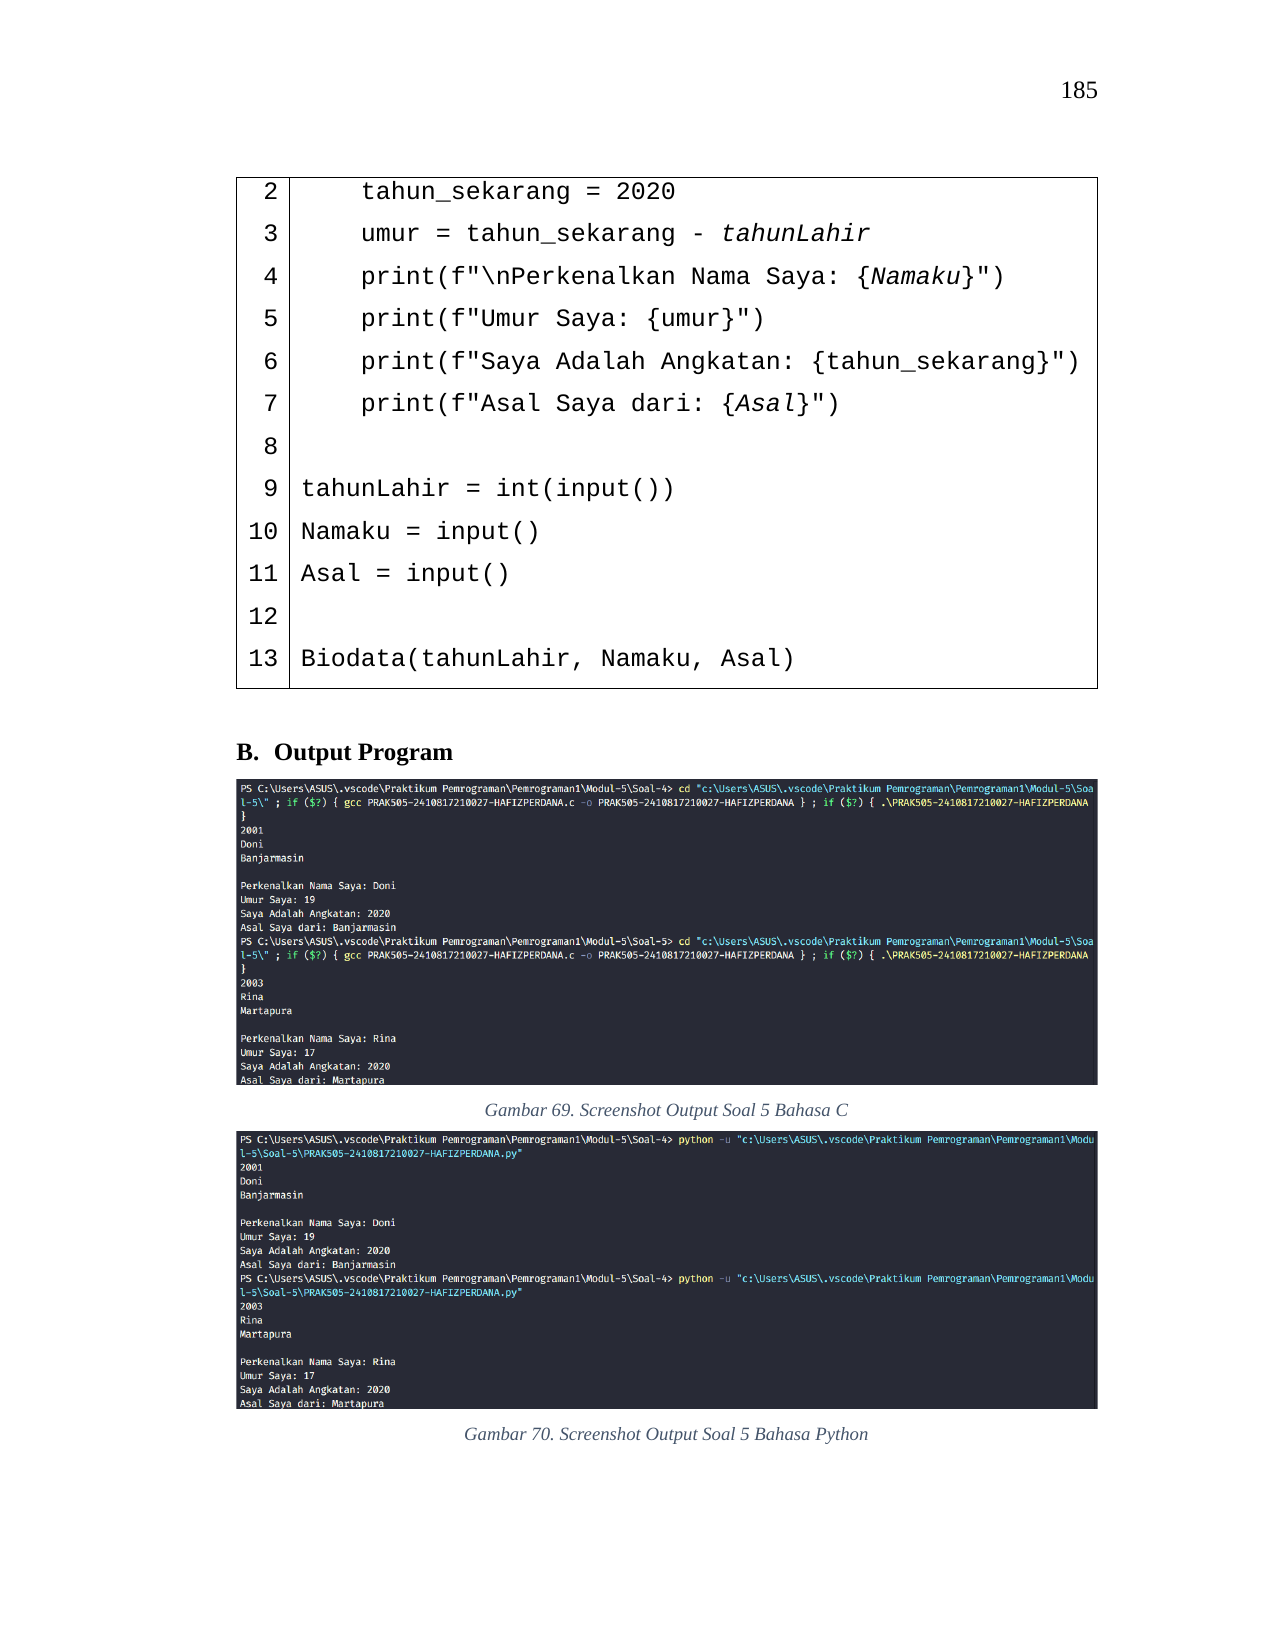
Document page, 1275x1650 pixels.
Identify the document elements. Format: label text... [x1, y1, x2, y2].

picture [236, 779, 1098, 1085]
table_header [290, 178, 1097, 688]
subtitle Output Program [236, 737, 1098, 765]
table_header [237, 178, 289, 688]
picture [236, 1131, 1098, 1409]
